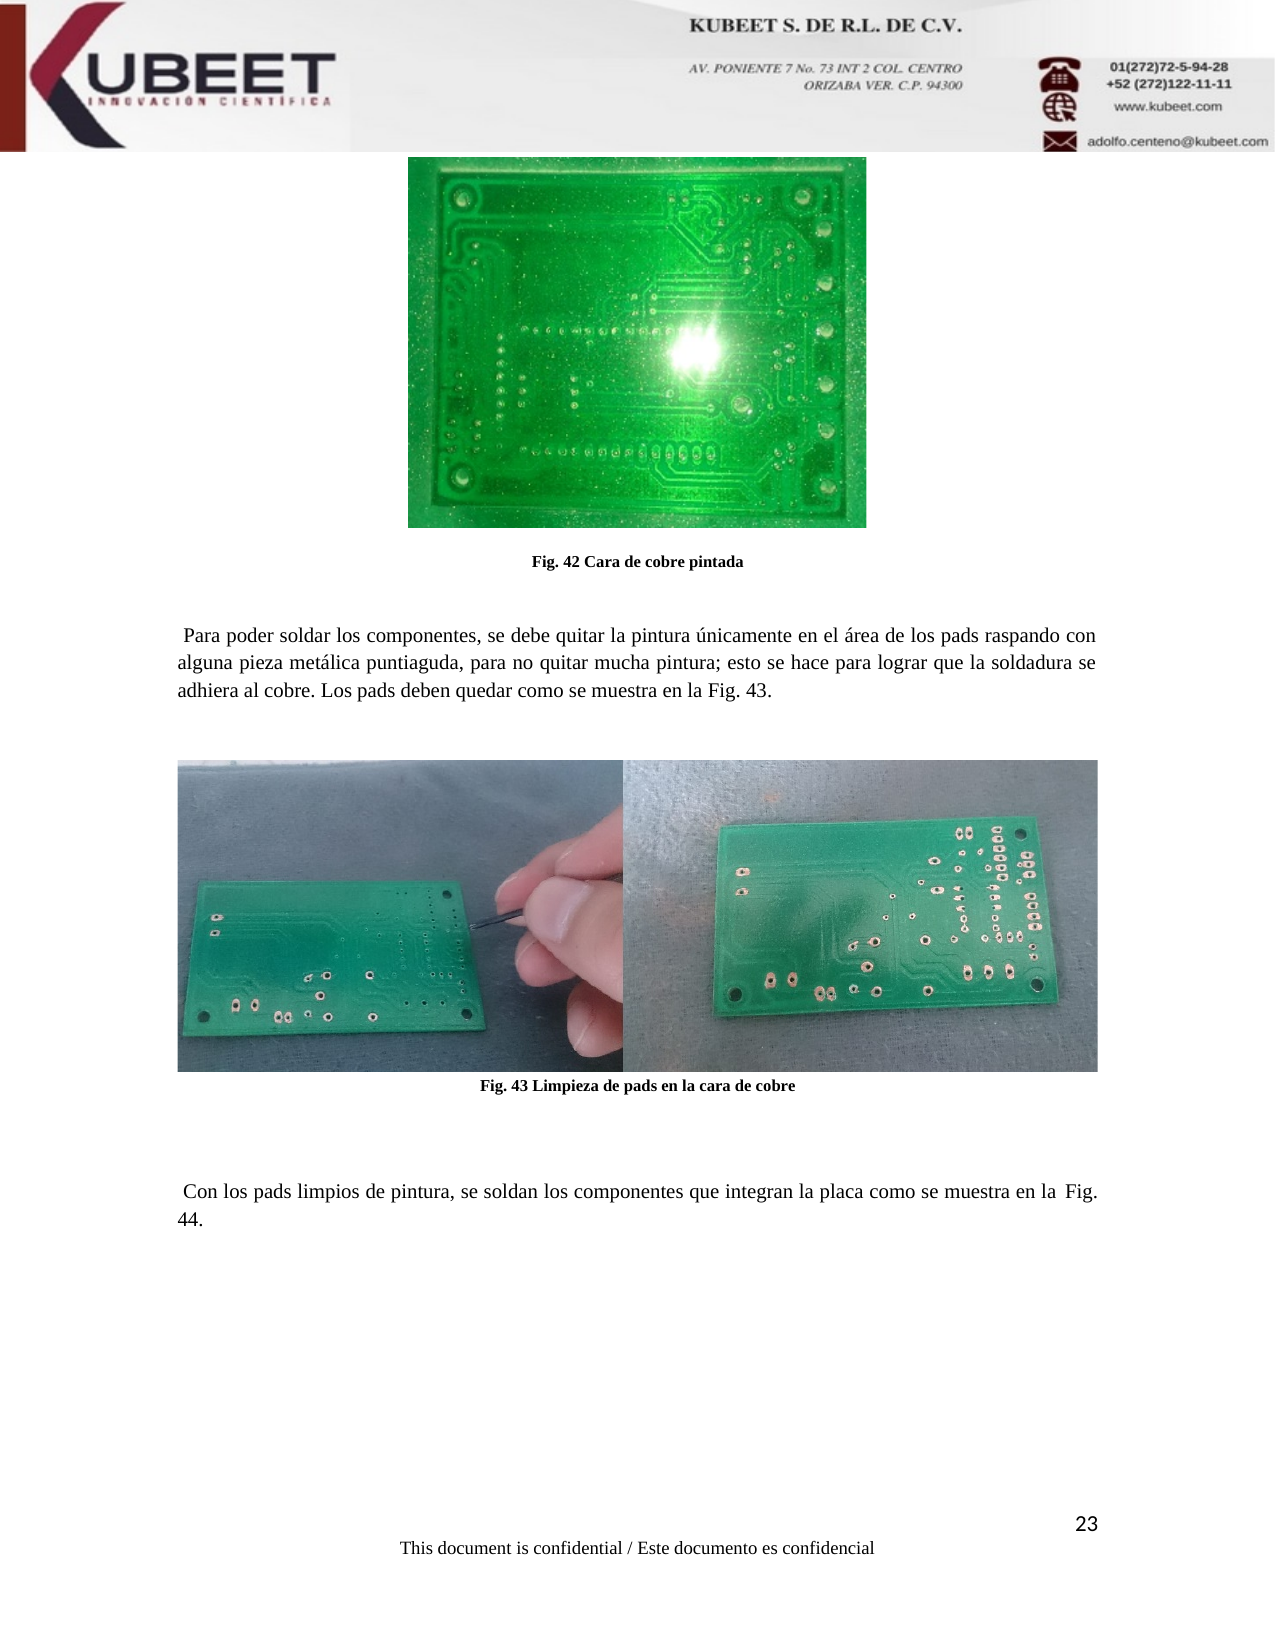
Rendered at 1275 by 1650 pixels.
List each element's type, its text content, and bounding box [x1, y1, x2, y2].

picture [408, 157, 867, 528]
text Fig. 42 Cara de cobre pintada [177, 552, 1098, 571]
text Para poder soldar los componentes, se debe quitar la pintura únicamente en el área de los pads raspando con alguna pieza metálica puntiaguda, para no quitar mucha pintura; esto se hace para lograr que la soldadura se adhiera al cobre. Los pads deben quedar como se muestra en la Fig. 43. [177, 623, 1098, 702]
text Con los pads limpios de pintura, se soldan los componentes que integran la placa como se muestra en la Fig. 44. [177, 1179, 1098, 1231]
picture [177, 760, 1098, 1072]
picture [0, 0, 1275, 152]
text Fig. 43 Limpieza de pads en la cara de cobre [177, 1076, 1098, 1095]
